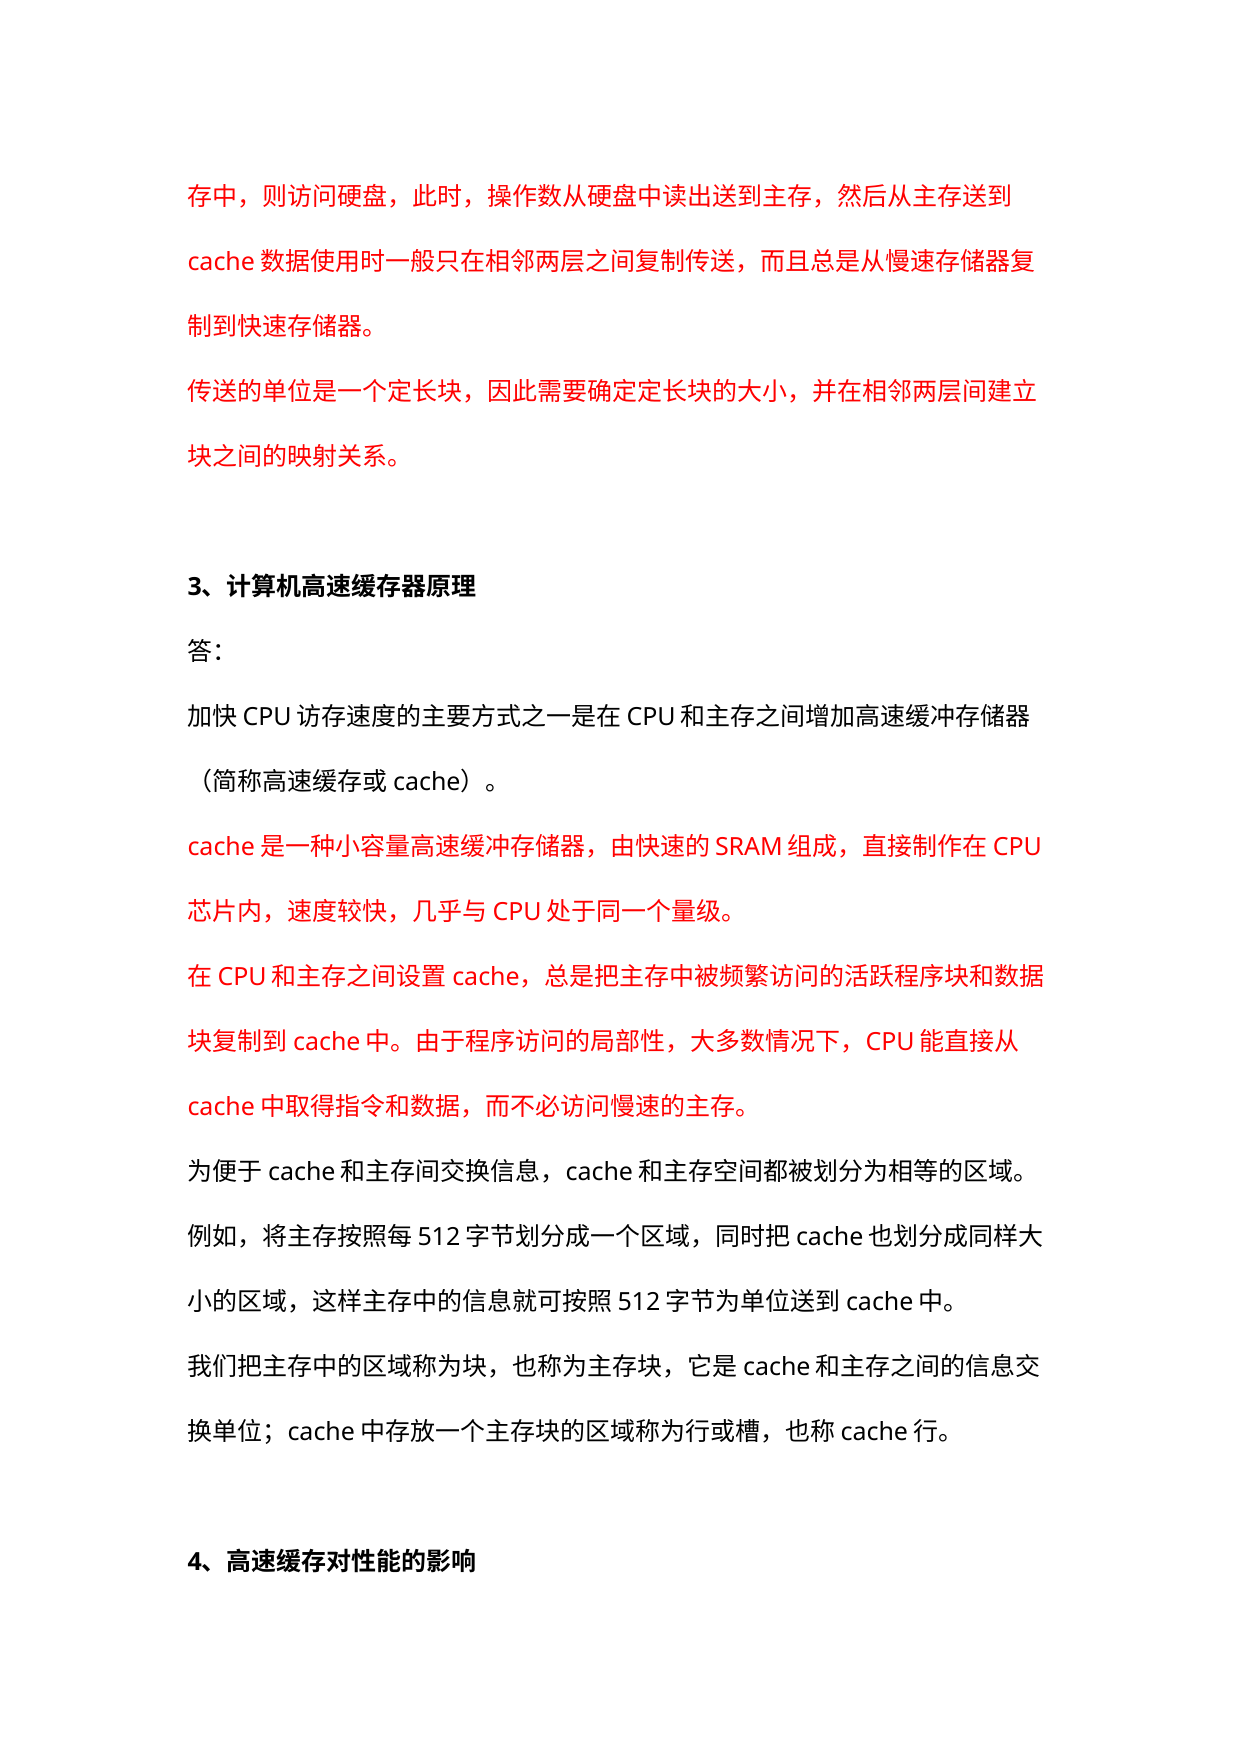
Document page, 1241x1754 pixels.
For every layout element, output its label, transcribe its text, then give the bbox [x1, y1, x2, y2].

text 为便于 cache和主存间交换信息，cache和主存空间都被划分为相等的区域。 [187, 1137, 1053, 1202]
text 我们把主存中的区域称为块，也称为主存块，它是 cache和主存之间的信息交换单位；cache中存放一个主存块的区域称为行或槽，也称 cache行。 [187, 1332, 1053, 1462]
text 例如，将主存按照每512字节划分成一个区域，同时把 cache也划分成同样大小的区域，这样主存中的信息就可按照512字节为单位送到 cache中。 [187, 1202, 1053, 1332]
text cache是一种小容量高速缓冲存储器，由快速的SRAM组成，直接制作在CPU芯片内，速度较快，几乎与CPU处于同一个量级。 [187, 812, 1053, 942]
text 答： [187, 617, 1053, 682]
text 在CPU和主存之间设置 cache，总是把主存中被频繁访问的活跃程序块和数据块复制到 cache中。由于程序访问的局部性，大多数情况下，CPU能直接从 cache中取得指令和数据，而不必访问慢速的主存。 [187, 942, 1053, 1137]
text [187, 162, 1053, 357]
text 3、计算机高速缓存器原理 [187, 552, 1053, 617]
text 传送的单位是一个定长块，因此需要确定定长块的大小，并在相邻两层间建立块之间的映射关系。 [187, 357, 1053, 487]
text 4、高速缓存对性能的影响 [187, 1527, 1053, 1592]
text 加快CPU访存速度的主要方式之一是在CPU和主存之间增加高速缓冲存储器（简称高速缓存或 cache）。 [187, 682, 1053, 812]
